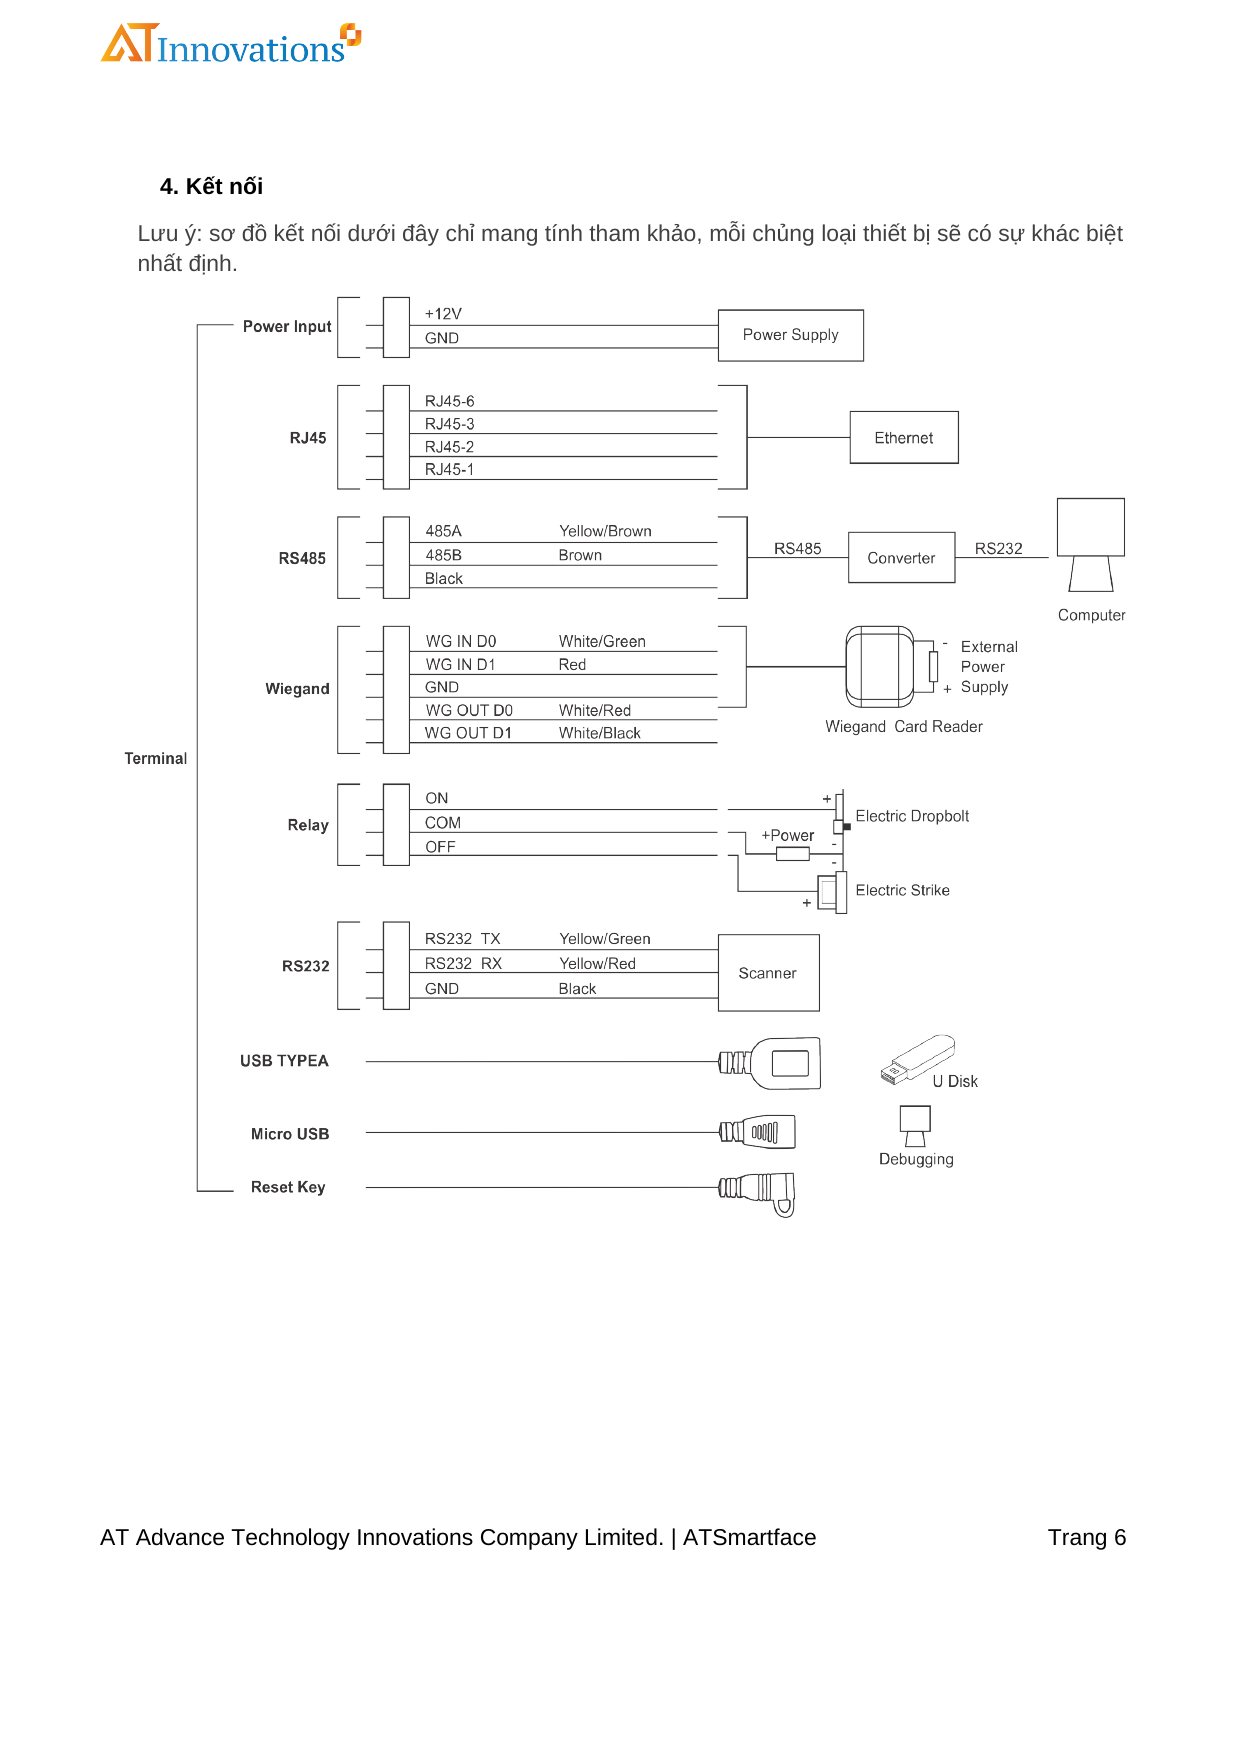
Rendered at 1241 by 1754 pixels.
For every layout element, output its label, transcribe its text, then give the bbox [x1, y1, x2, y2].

picture [100, 23, 362, 62]
subtitle Kết nối [160, 173, 1084, 199]
text Lưu ý: sơ đồ kết nối dưới đây chỉ mang tính tham khảo, mỗi chủng loại thiết bị sẽ có sự khác biệt nhất định. [137, 220, 1150, 276]
picture [124, 296, 1126, 1218]
